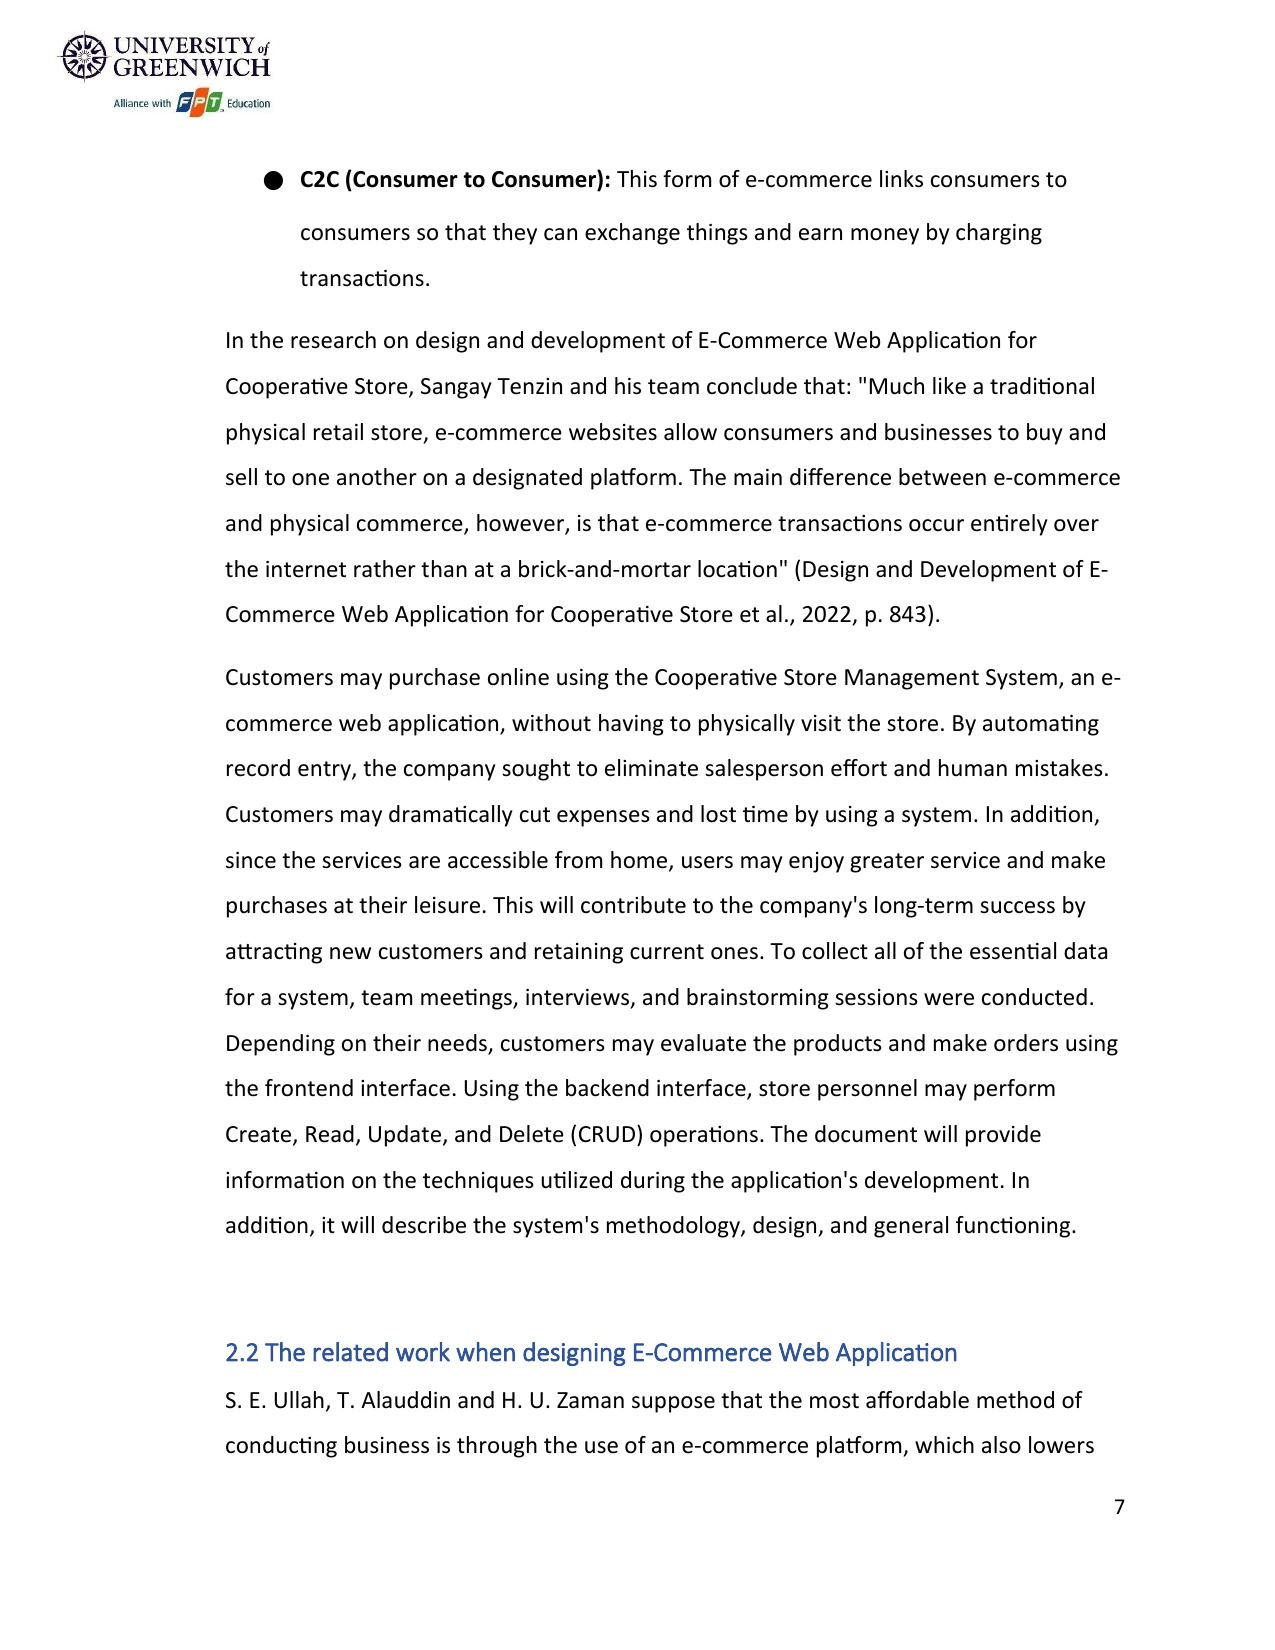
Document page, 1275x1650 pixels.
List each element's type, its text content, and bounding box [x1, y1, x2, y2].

list C2C (Consumer to Consumer): This form of e-commerce links consumers to consumers so that they can exchange things and earn money by charging transactions. [262, 150, 1125, 293]
subtitle 2.2 The related work when designing E-Commerce Web Application [150, 1335, 1125, 1368]
text Customers may purchase online using the Cooperative Store Management System, an e-commerce web application, without having to physically visit the store. By automating record entry, the company sought to eliminate salesperson effort and human mistakes. Customers may dramatically cut expenses and lost time by using a system. In addition, since the services are accessible from home, users may enjoy greater service and make purchases at their leisure. This will contribute to the company's long-term success by attracting new customers and retaining current ones. To collect all of the essential data for a system, team meetings, interviews, and brainstorming sessions were conducted. Depending on their needs, customers may evaluate the products and make orders using the frontend interface. Using the backend interface, store personnel may perform Create, Read, Update, and Delete (CRUD) operations. The document will provide information on the techniques utilized during the application's development. In addition, it will describe the system's methodology, design, and general functioning. [225, 661, 1125, 1241]
picture [38, 12, 296, 142]
text In the research on design and development of E-Commerce Web Application for Cooperative Store, Sangay Tenzin and his team conclude that: "Much like a traditional physical retail store, e-commerce websites allow consumers and businesses to buy and sell to one another on a designated platform. The main difference between e-commerce and physical commerce, however, is that e-commerce transactions occur entirely over the internet rather than at a brick-and-mortar location" (Design and Development of E-Commerce Web Application for Cooperative Store et al., 2022, p. 843). [225, 324, 1125, 629]
